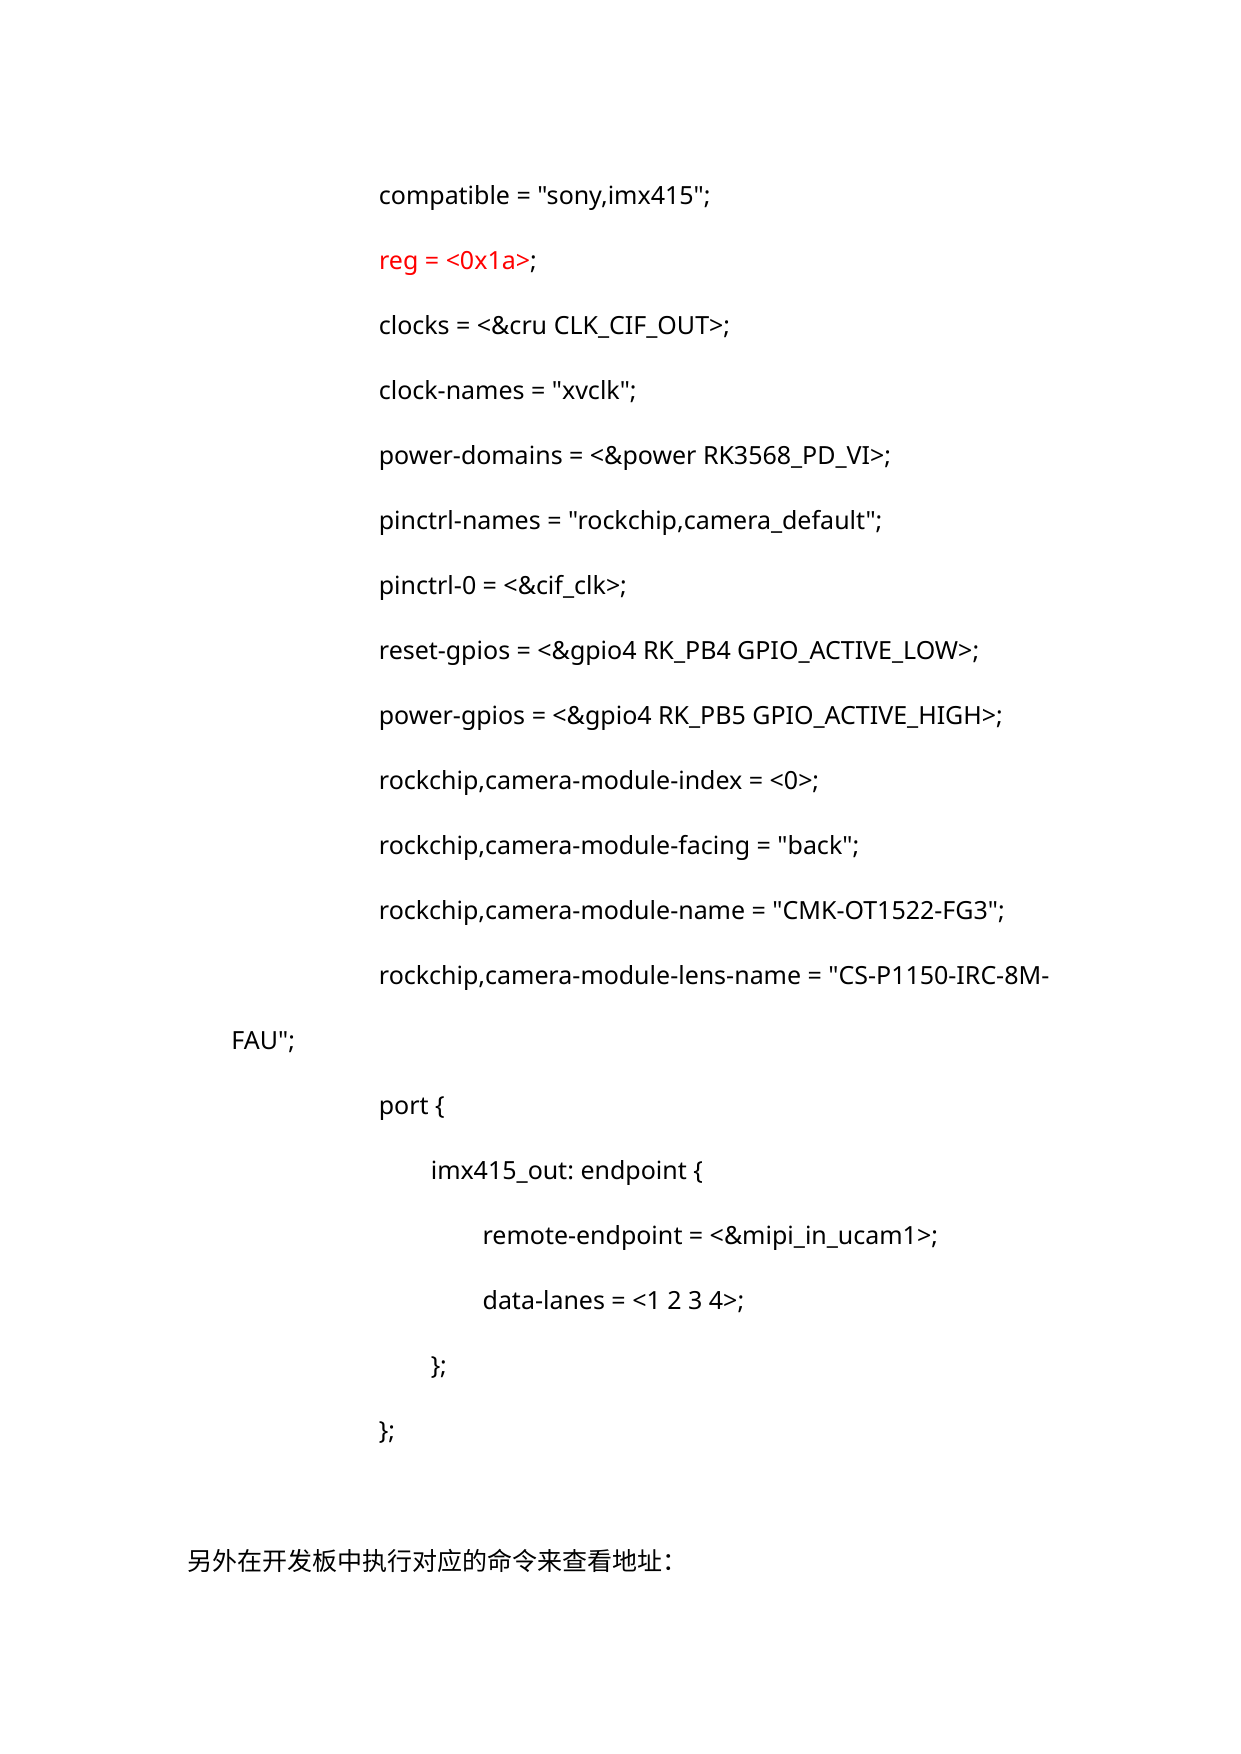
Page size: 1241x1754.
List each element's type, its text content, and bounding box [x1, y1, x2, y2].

text pinctrl-names = "rockchip,camera_default"; [231, 487, 1053, 552]
text power-gpios = <&gpio4 RK_PB5 GPIO_ACTIVE_HIGH>; [231, 682, 1053, 747]
text remote-endpoint = <&mipi_in_ucam1>; [231, 1202, 1053, 1267]
text 另外在开发板中执行对应的命令来查看地址： [187, 1527, 1053, 1592]
text power-domains = <&power RK3568_PD_VI>; [231, 422, 1053, 487]
text clock-names = "xvclk"; [231, 357, 1053, 422]
text rockchip,camera-module-facing = "back"; [231, 812, 1053, 877]
text reset-gpios = <&gpio4 RK_PB4 GPIO_ACTIVE_LOW>; [231, 617, 1053, 682]
text clocks = <&cru CLK_CIF_OUT>; [231, 292, 1053, 357]
text rockchip,camera-module-lens-name = "CS-P1150-IRC-8M-FAU"; [231, 942, 1053, 1072]
text pinctrl-0 = <&cif_clk>; [231, 552, 1053, 617]
text imx415_out: endpoint { [231, 1137, 1053, 1202]
text }; [231, 1397, 1053, 1462]
text rockchip,camera-module-index = <0>; [231, 747, 1053, 812]
text data-lanes = <1 2 3 4>; [231, 1267, 1053, 1332]
text }; [231, 1332, 1053, 1397]
text reg = <0x1a>; [231, 227, 1053, 292]
text rockchip,camera-module-name = "CMK-OT1522-FG3"; [231, 877, 1053, 942]
text compatible = "sony,imx415"; [231, 162, 1053, 227]
text port { [231, 1072, 1053, 1137]
